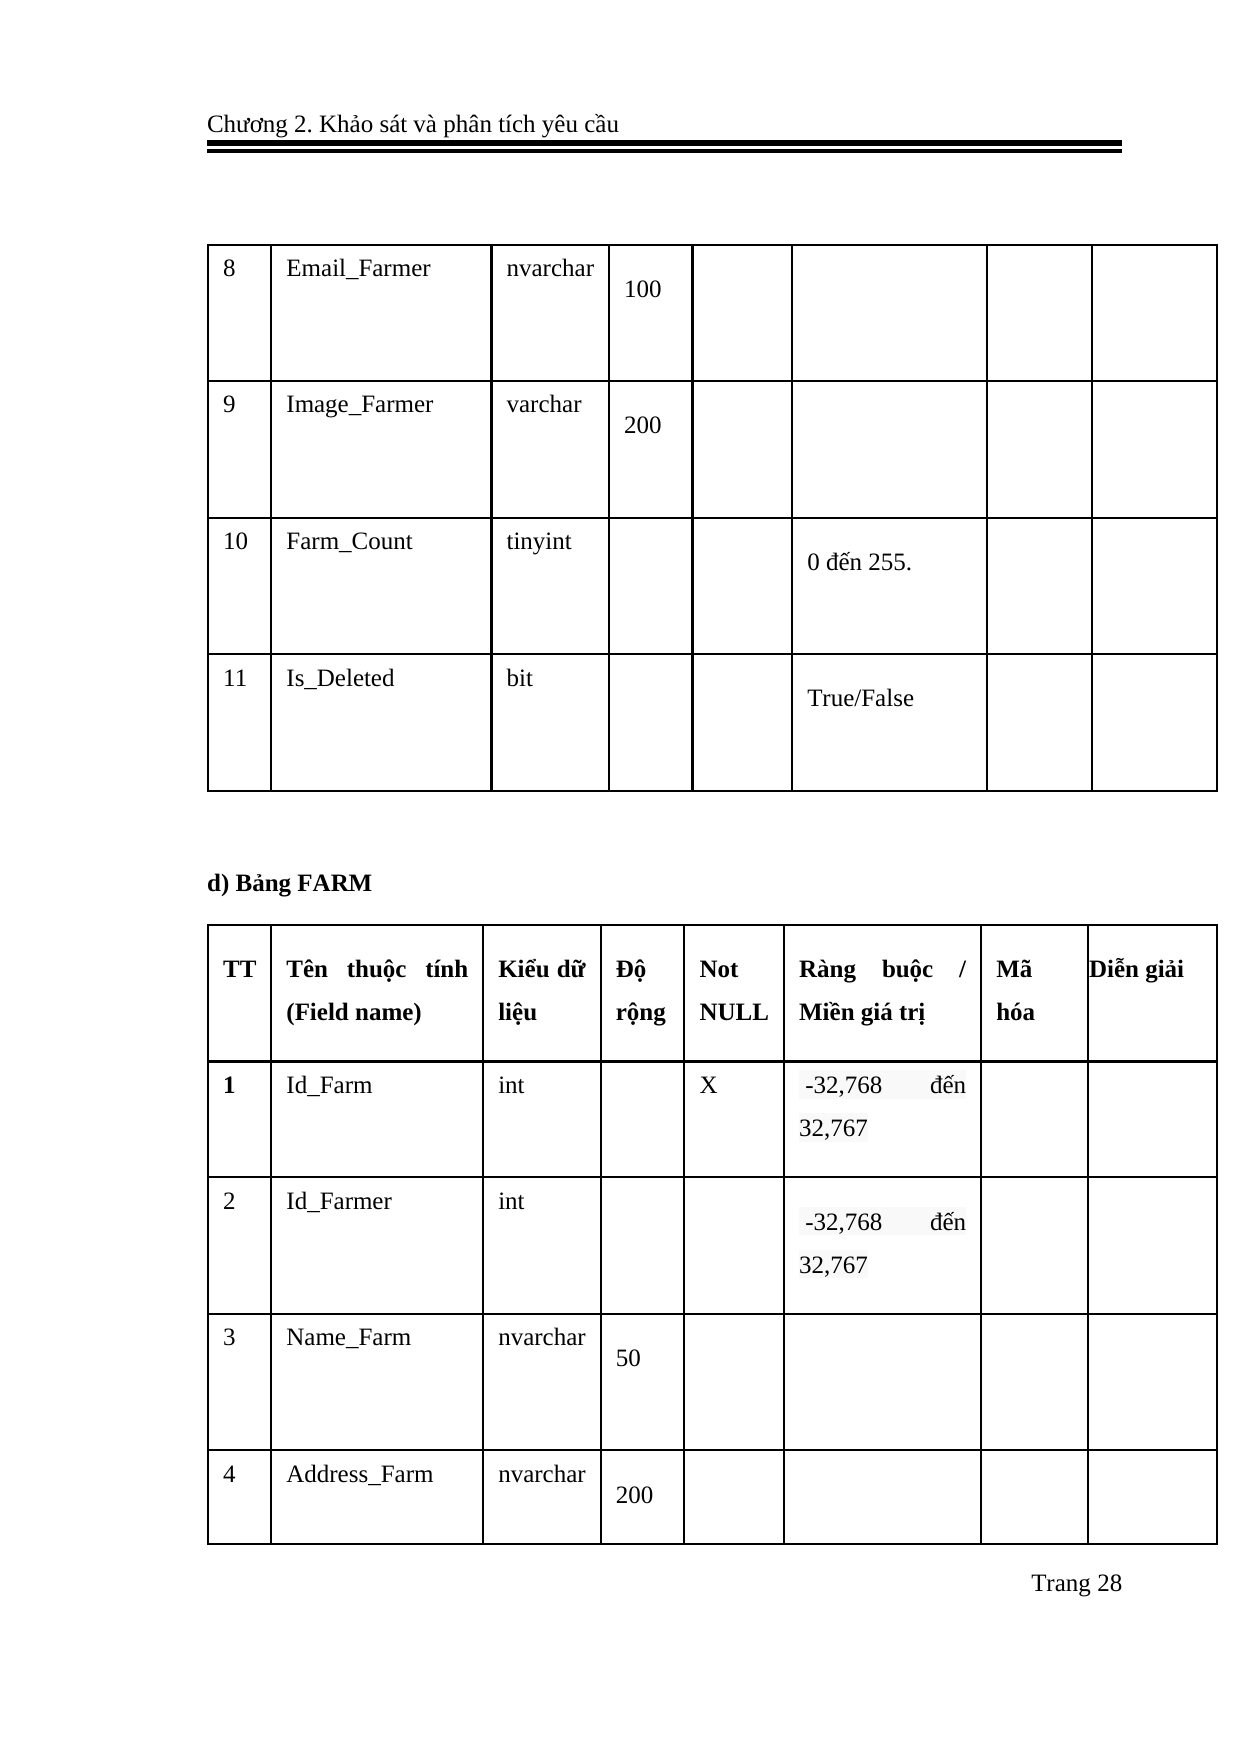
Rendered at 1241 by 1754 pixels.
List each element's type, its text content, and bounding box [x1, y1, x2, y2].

table_cell [685, 1451, 783, 1543]
table_cell 0 đến 255. [793, 519, 986, 653]
table_cell nvarchar [484, 1451, 600, 1543]
table_header Tên thuộc tính (Field name) [272, 926, 482, 1060]
table_cell [694, 382, 791, 517]
table_cell 4 [209, 1451, 270, 1543]
table_cell 200 [602, 1451, 683, 1543]
table_cell [988, 655, 1091, 790]
table_cell 200 [610, 382, 691, 517]
table_cell int [484, 1178, 600, 1313]
table_cell [1089, 1178, 1216, 1313]
table_cell tinyint [493, 519, 608, 653]
table_cell 2 [209, 1178, 270, 1313]
table_cell [685, 1178, 783, 1313]
table_cell [685, 1315, 783, 1449]
table_cell 9 [209, 382, 270, 517]
table_cell -32,768 đến 32,767 [785, 1178, 980, 1313]
table_cell Is_Deleted [272, 655, 490, 790]
table_header TT [209, 926, 270, 1060]
table_cell [988, 382, 1091, 517]
table_cell int [484, 1063, 600, 1176]
table_cell nvarchar [493, 246, 608, 380]
table_cell 1 [209, 1063, 270, 1176]
table_cell [982, 1451, 1087, 1543]
table_cell bit [493, 655, 608, 790]
table_cell [793, 246, 986, 380]
subtitle Bảng FARM [207, 868, 1122, 897]
table_header Not NULL [685, 926, 783, 1060]
table_cell 10 [209, 519, 270, 653]
table_cell Name_Farm [272, 1315, 482, 1449]
table_cell [1089, 1451, 1216, 1543]
table_cell [982, 1315, 1087, 1449]
table_cell [785, 1451, 980, 1543]
table_cell Id_Farmer [272, 1178, 482, 1313]
table_cell [988, 246, 1091, 380]
table_cell [694, 246, 791, 380]
table_cell [694, 519, 791, 653]
table_cell 100 [610, 246, 691, 380]
table_cell True/False [793, 655, 986, 790]
table_header Mã hóa [982, 926, 1087, 1060]
table_cell Address_Farm [272, 1451, 482, 1543]
table_cell varchar [493, 382, 608, 517]
table_cell [610, 655, 691, 790]
table_cell [988, 519, 1091, 653]
table_cell nvarchar [484, 1315, 600, 1449]
table_cell 3 [209, 1315, 270, 1449]
table_cell [602, 1178, 683, 1313]
table_cell Farm_Count [272, 519, 490, 653]
table_cell [610, 519, 691, 653]
table_cell Email_Farmer [272, 246, 490, 380]
table_header Độ rộng [602, 926, 683, 1060]
table_cell [694, 655, 791, 790]
table_cell [602, 1063, 683, 1176]
table_cell Id_Farm [272, 1063, 482, 1176]
table_cell X [685, 1063, 783, 1176]
table_cell [1093, 382, 1216, 517]
table_cell [1093, 246, 1216, 380]
table_cell 8 [209, 246, 270, 380]
table_cell [982, 1178, 1087, 1313]
table_cell 11 [209, 655, 270, 790]
table_header Ràng buộc / Miền giá trị [785, 926, 980, 1060]
table_cell 50 [602, 1315, 683, 1449]
table_cell [1089, 1063, 1216, 1176]
table_header Kiểu dữ liệu [484, 926, 600, 1060]
table_cell [1089, 1315, 1216, 1449]
table_cell -32,768 đến 32,767 [785, 1063, 980, 1176]
table_cell [982, 1063, 1087, 1176]
table_header Diễn giải [1089, 926, 1216, 1060]
table_cell Image_Farmer [272, 382, 490, 517]
table_cell [1093, 655, 1216, 790]
table_cell [785, 1315, 980, 1449]
table_cell [1093, 519, 1216, 653]
table_cell [793, 382, 986, 517]
